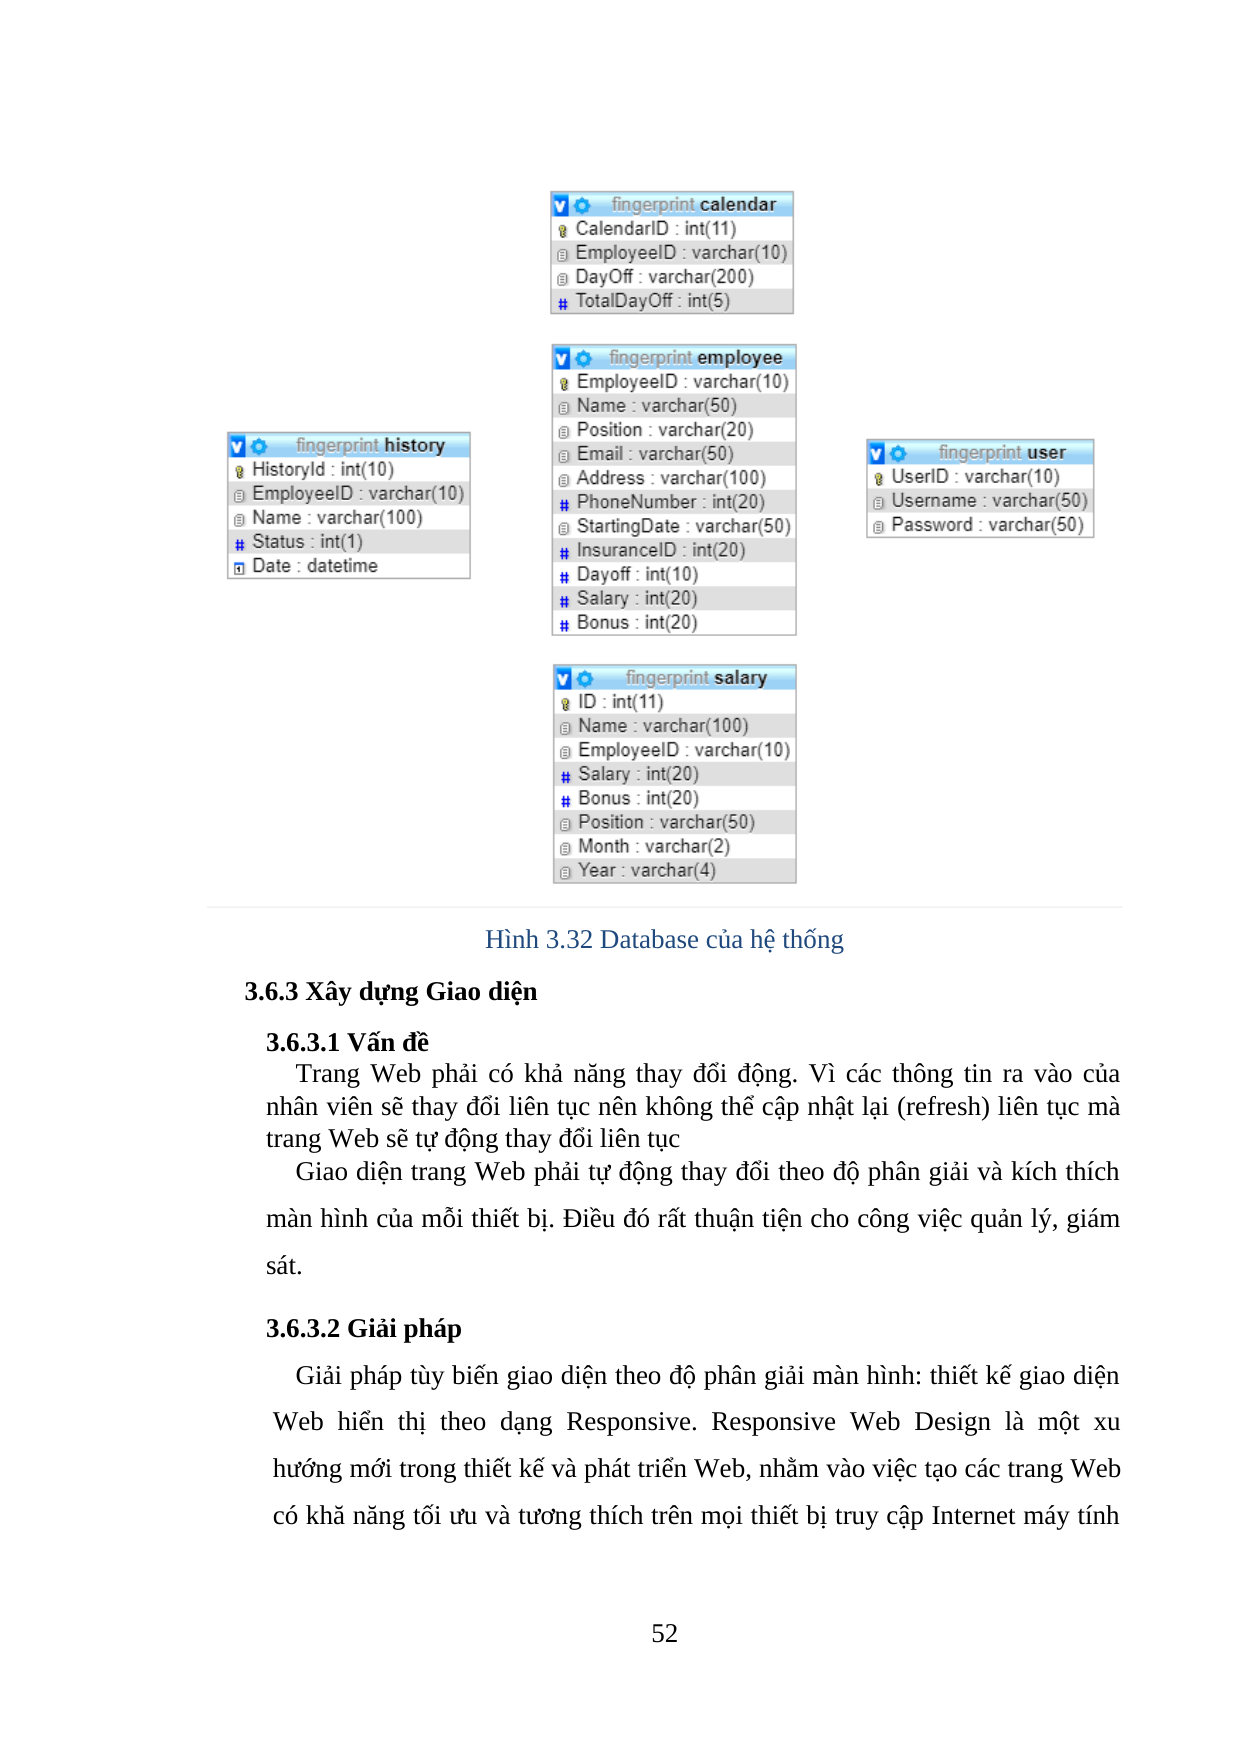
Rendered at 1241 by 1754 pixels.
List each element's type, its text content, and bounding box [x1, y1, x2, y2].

list Trang Web phải có khả năng thay đổi động. Vì các thông tin ra vào của nhân viên sẽ thay đổi liên tục nên không thể cập nhật lại (refresh) liên tục mà trang Web sẽ tự động thay đổi liên tục [266, 1057, 1122, 1154]
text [273, 1359, 1122, 1530]
subtitle 3.6.3 Xây dựng Giao diện [244, 975, 1122, 1006]
subtitle 3.6.3.1 Vấn đề [266, 1026, 1122, 1057]
picture [206, 177, 1123, 908]
subtitle 3.6.3.2 Giải pháp [266, 1312, 1122, 1343]
list Giao diện trang Web phải tự động thay đổi theo độ phân giải và kích thích màn hình của mỗi thiết bị. Điều đó rất thuận tiện cho công việc quản lý, giám sát. [266, 1156, 1122, 1280]
